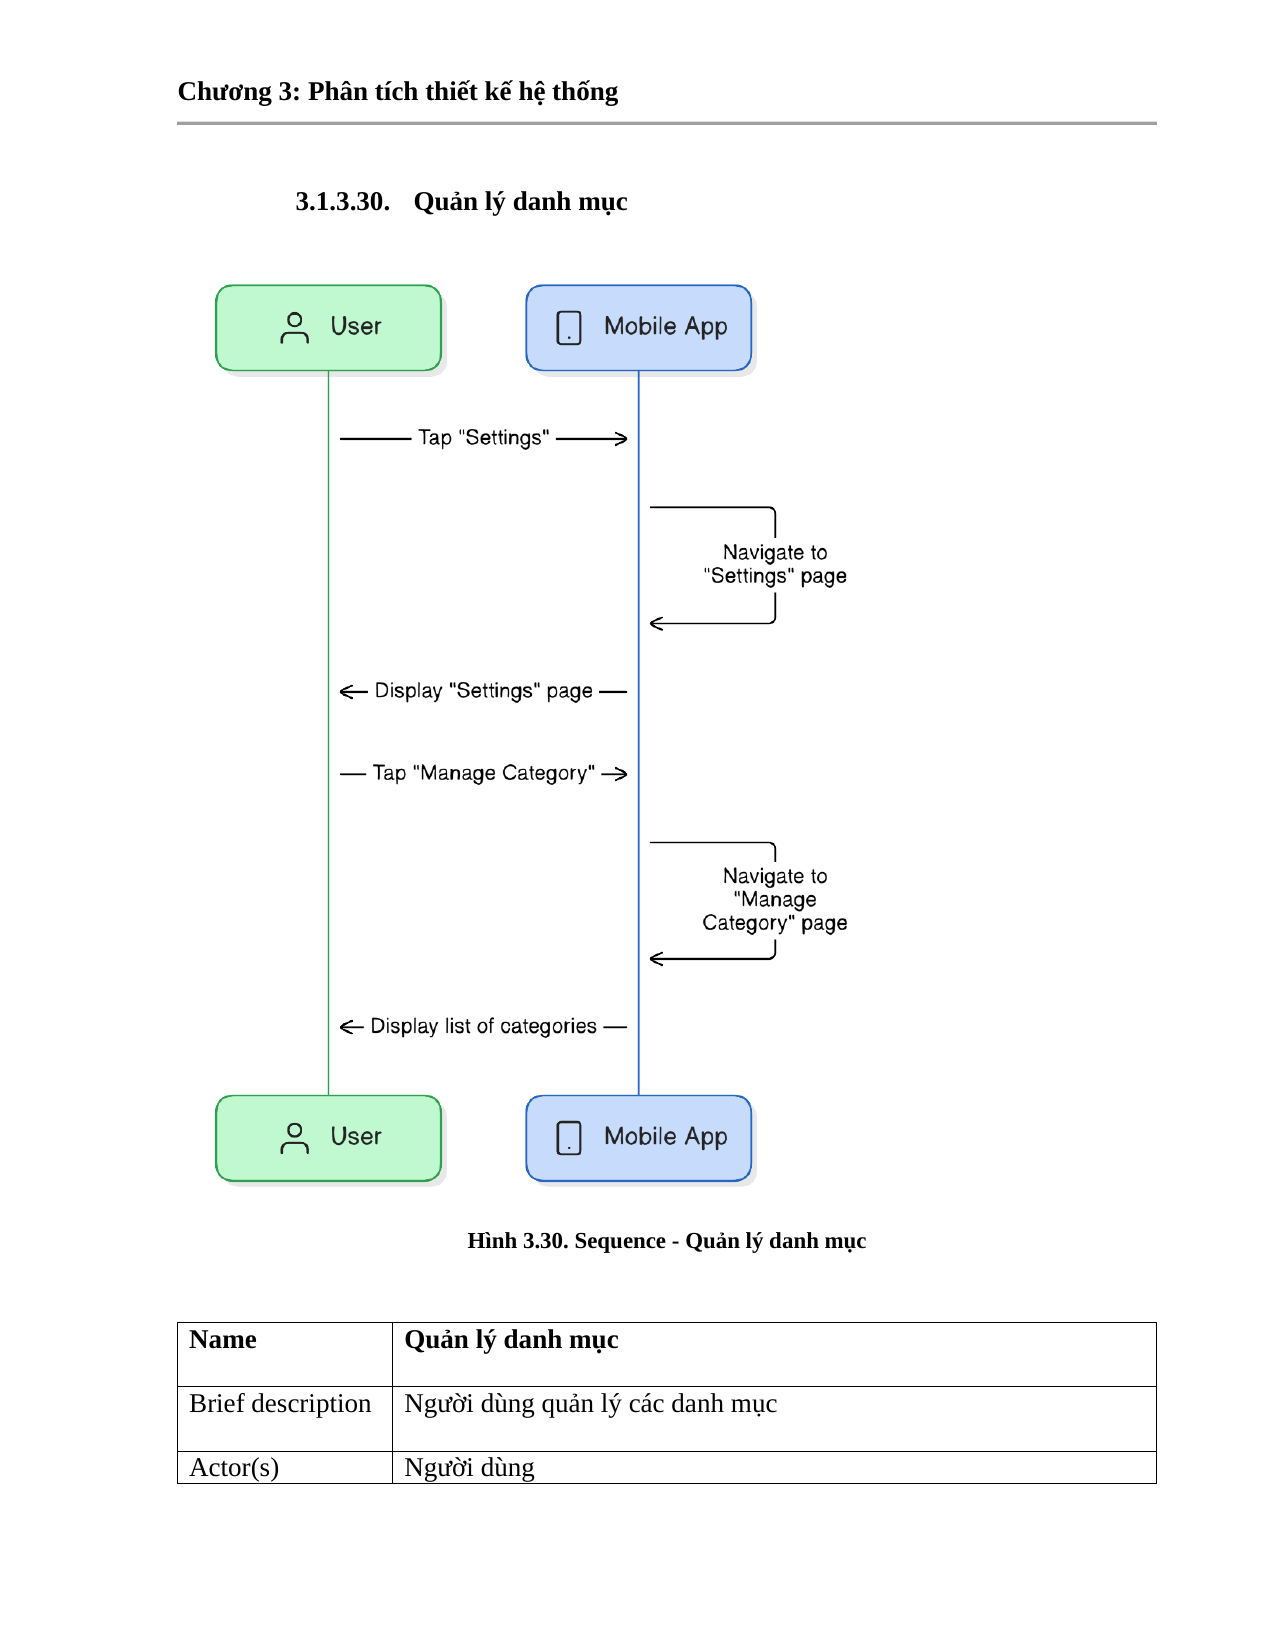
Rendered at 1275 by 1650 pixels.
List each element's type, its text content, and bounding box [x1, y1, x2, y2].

table_cell Brief description [178, 1387, 392, 1451]
picture [177, 235, 864, 1196]
table_cell Người dùng [393, 1452, 1156, 1483]
subtitle Quản lý danh mục [295, 185, 1157, 216]
table_cell Actor(s) [178, 1452, 392, 1483]
text Hình 3.30. Sequence - Quản lý danh mục [177, 1227, 1157, 1254]
table_cell Người dùng quản lý các danh mục [393, 1387, 1156, 1451]
table_header Name [178, 1323, 392, 1386]
table_header Quản lý danh mục [393, 1323, 1156, 1386]
